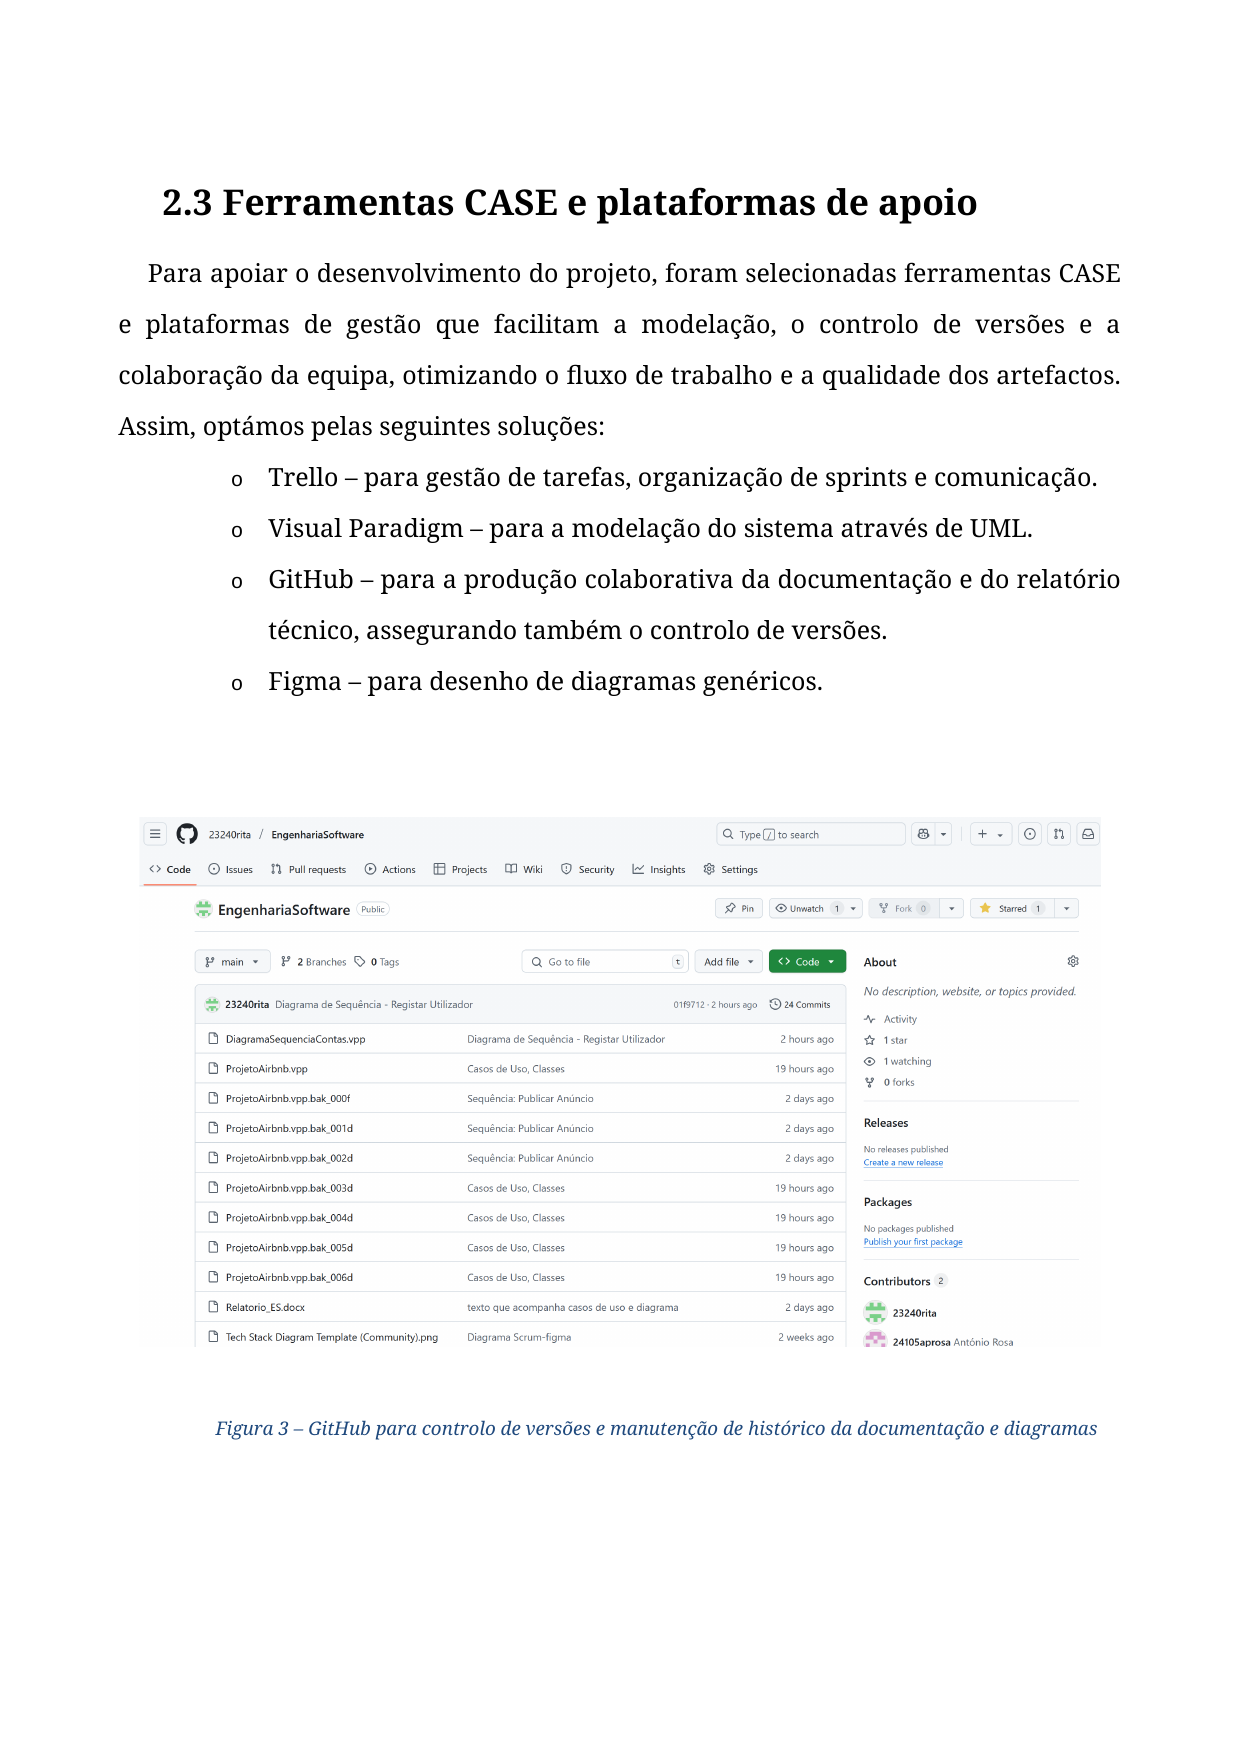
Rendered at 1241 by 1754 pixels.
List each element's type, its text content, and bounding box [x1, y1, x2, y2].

subtitle Ferramentas CASE e plataformas de apoio [162, 177, 1122, 225]
list GitHub – para a produção colaborativa da documentação e do relatório técnico, assegurando também o controlo de versões. [231, 562, 1122, 647]
text Para apoiar o desenvolvimento do projeto, foram selecionadas ferramentas CASE e plataformas de gestão que facilitam a modelação, o controlo de versões e a colaboração da equipa, otimizando o fluxo de trabalho e a qualidade dos artefactos. Assim, optámos pelas seguintes soluções: [118, 256, 1122, 443]
list Figma – para desenho de diagramas genéricos. [231, 664, 1122, 698]
picture [139, 817, 1101, 1347]
list Trello – para gestão de tarefas, organização de sprints e comunicação. [231, 460, 1122, 494]
list Visual Paradigm – para a modelação do sistema através de UML. [231, 511, 1122, 545]
text Figura 3 – GitHub para controlo de versões e manutenção de histórico da documentação e diagramas [118, 1415, 1122, 1441]
